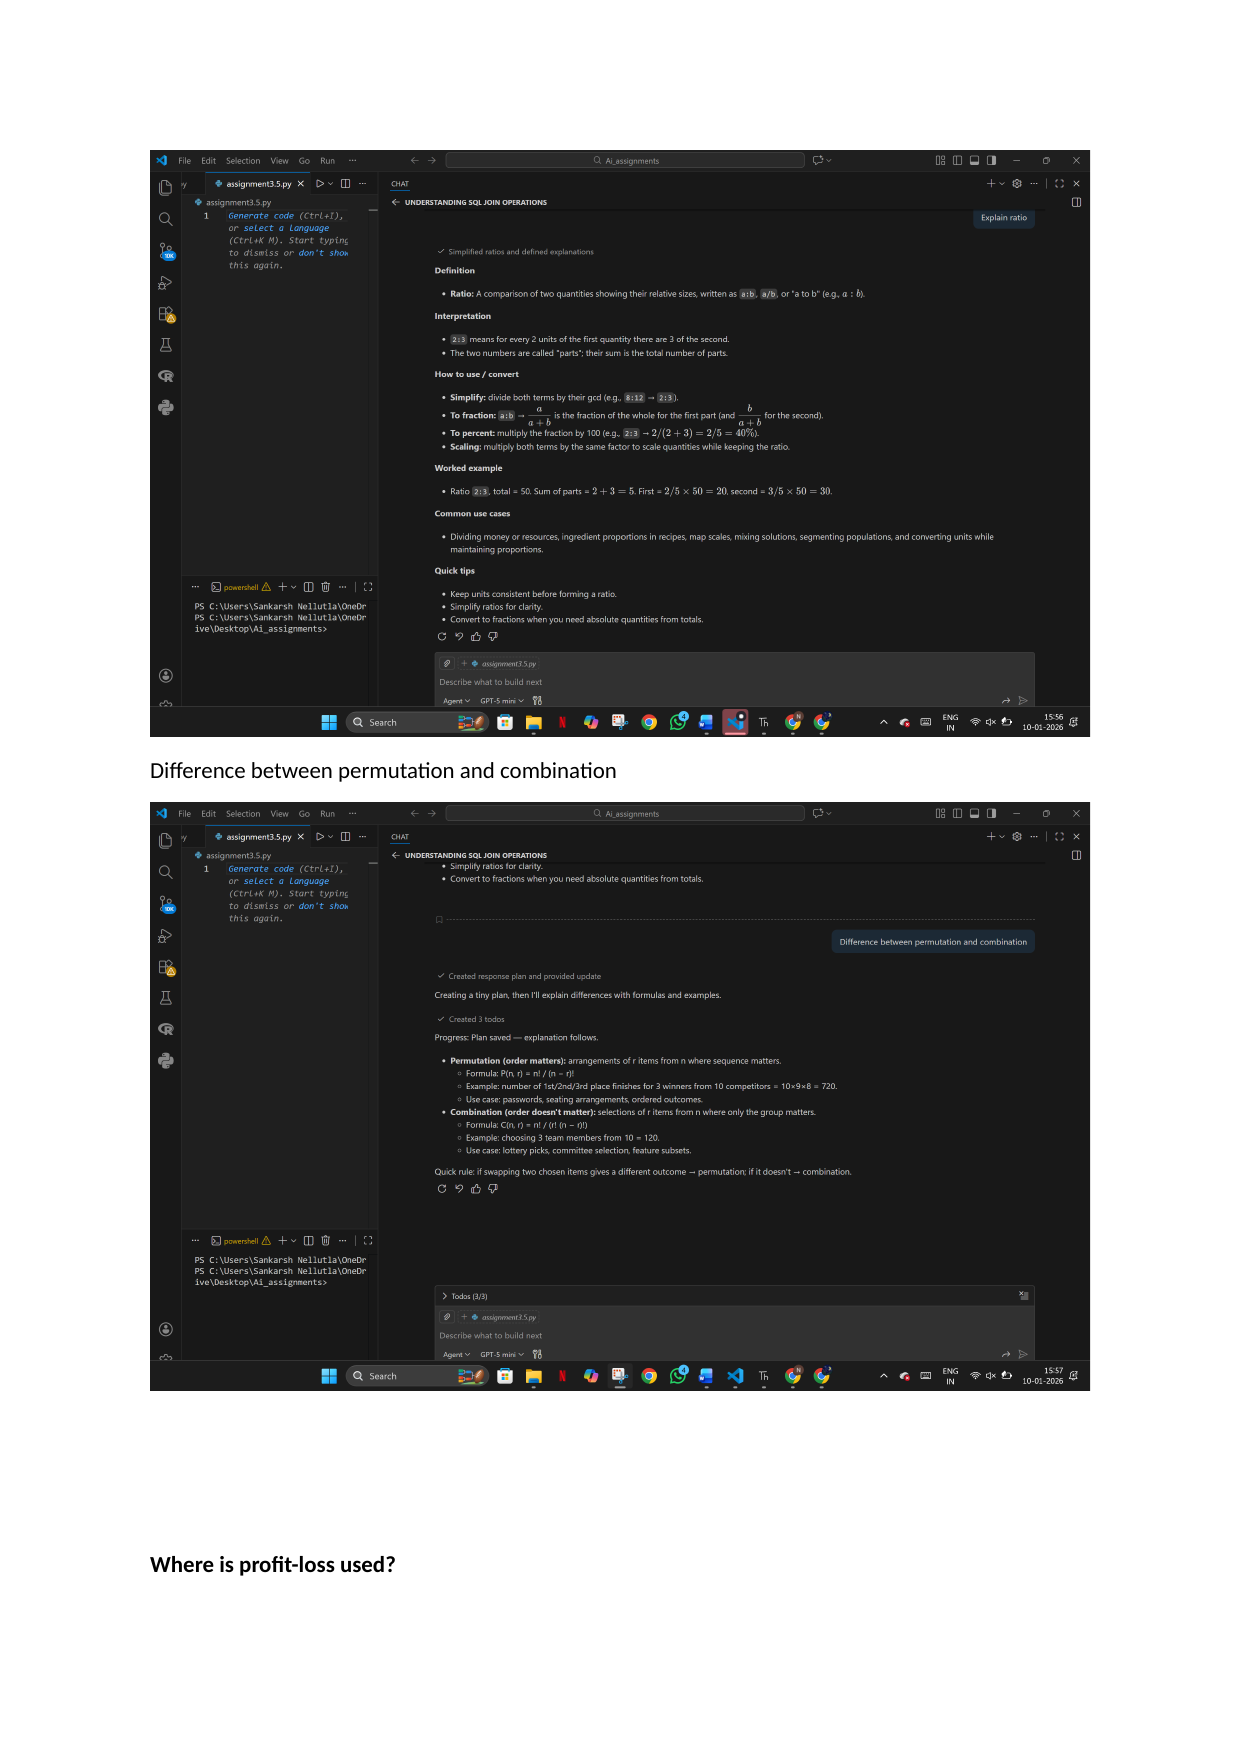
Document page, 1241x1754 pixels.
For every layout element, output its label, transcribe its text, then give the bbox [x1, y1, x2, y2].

picture [150, 802, 1091, 1391]
text Difference between permutation and combination [150, 756, 1090, 784]
picture [150, 150, 1091, 737]
text Where is profit-loss used? [150, 1550, 1090, 1578]
